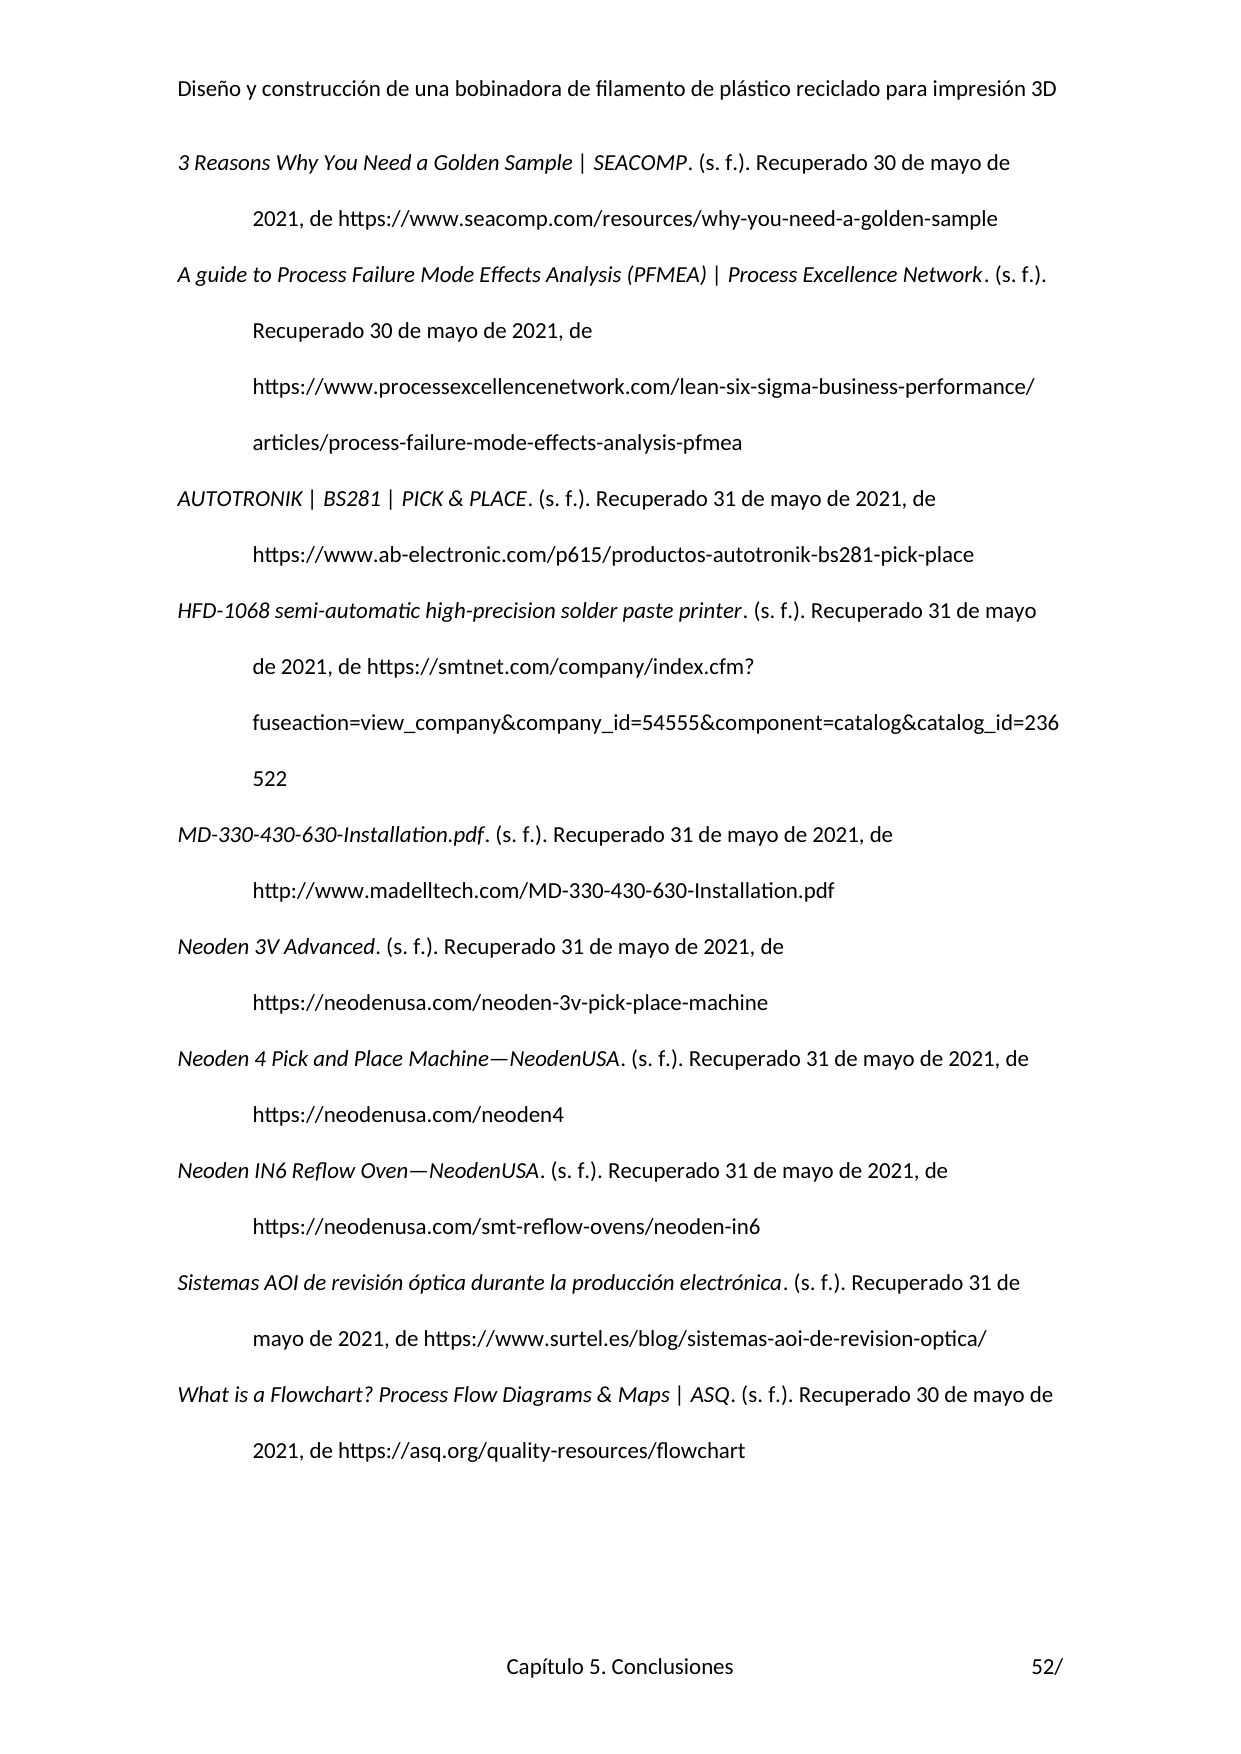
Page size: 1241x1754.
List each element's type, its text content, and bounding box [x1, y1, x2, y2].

text MD-330-430-630-Installation.pdf. (s. f.). Recuperado 31 de mayo de 2021, de http://www.madelltech.com/MD-330-430-630-Installation.pdf [177, 820, 1063, 904]
text Neoden 3V Advanced. (s. f.). Recuperado 31 de mayo de 2021, de https://neodenusa.com/neoden-3v-pick-place-machine [177, 932, 1063, 1016]
text What is a Flowchart? Process Flow Diagrams & Maps | ASQ. (s. f.). Recuperado 30 de mayo de 2021, de https://asq.org/quality-resources/flowchart [177, 1381, 1063, 1465]
text Sistemas AOI de revisión óptica durante la producción electrónica. (s. f.). Recuperado 31 de mayo de 2021, de https://www.surtel.es/blog/sistemas-aoi-de-revision-optica/ [177, 1268, 1063, 1353]
text 3 Reasons Why You Need a Golden Sample | SEACOMP. (s. f.). Recuperado 30 de mayo de 2021, de https://www.seacomp.com/resources/why-you-need-a-golden-sample [177, 148, 1063, 232]
text Neoden IN6 Reflow Oven—NeodenUSA. (s. f.). Recuperado 31 de mayo de 2021, de https://neodenusa.com/smt-reflow-ovens/neoden-in6 [177, 1156, 1063, 1241]
text HFD-1068 semi-automatic high-precision solder paste printer. (s. f.). Recuperado 31 de mayo de 2021, de https://smtnet.com/company/index.cfm?fuseaction=view_company&company_id=54555&component=catalog&catalog_id=236522 [177, 596, 1063, 792]
text AUTOTRONIK | BS281 | PICK & PLACE. (s. f.). Recuperado 31 de mayo de 2021, de https://www.ab-electronic.com/p615/productos-autotronik-bs281-pick-place [177, 484, 1063, 568]
text A guide to Process Failure Mode Effects Analysis (PFMEA) | Process Excellence Network. (s. f.). Recuperado 30 de mayo de 2021, de https://www.processexcellencenetwork.com/lean-six-sigma-business-performance/articles/process-failure-mode-effects-analysis-pfmea [177, 260, 1063, 456]
text Neoden 4 Pick and Place Machine—NeodenUSA. (s. f.). Recuperado 31 de mayo de 2021, de https://neodenusa.com/neoden4 [177, 1044, 1063, 1128]
